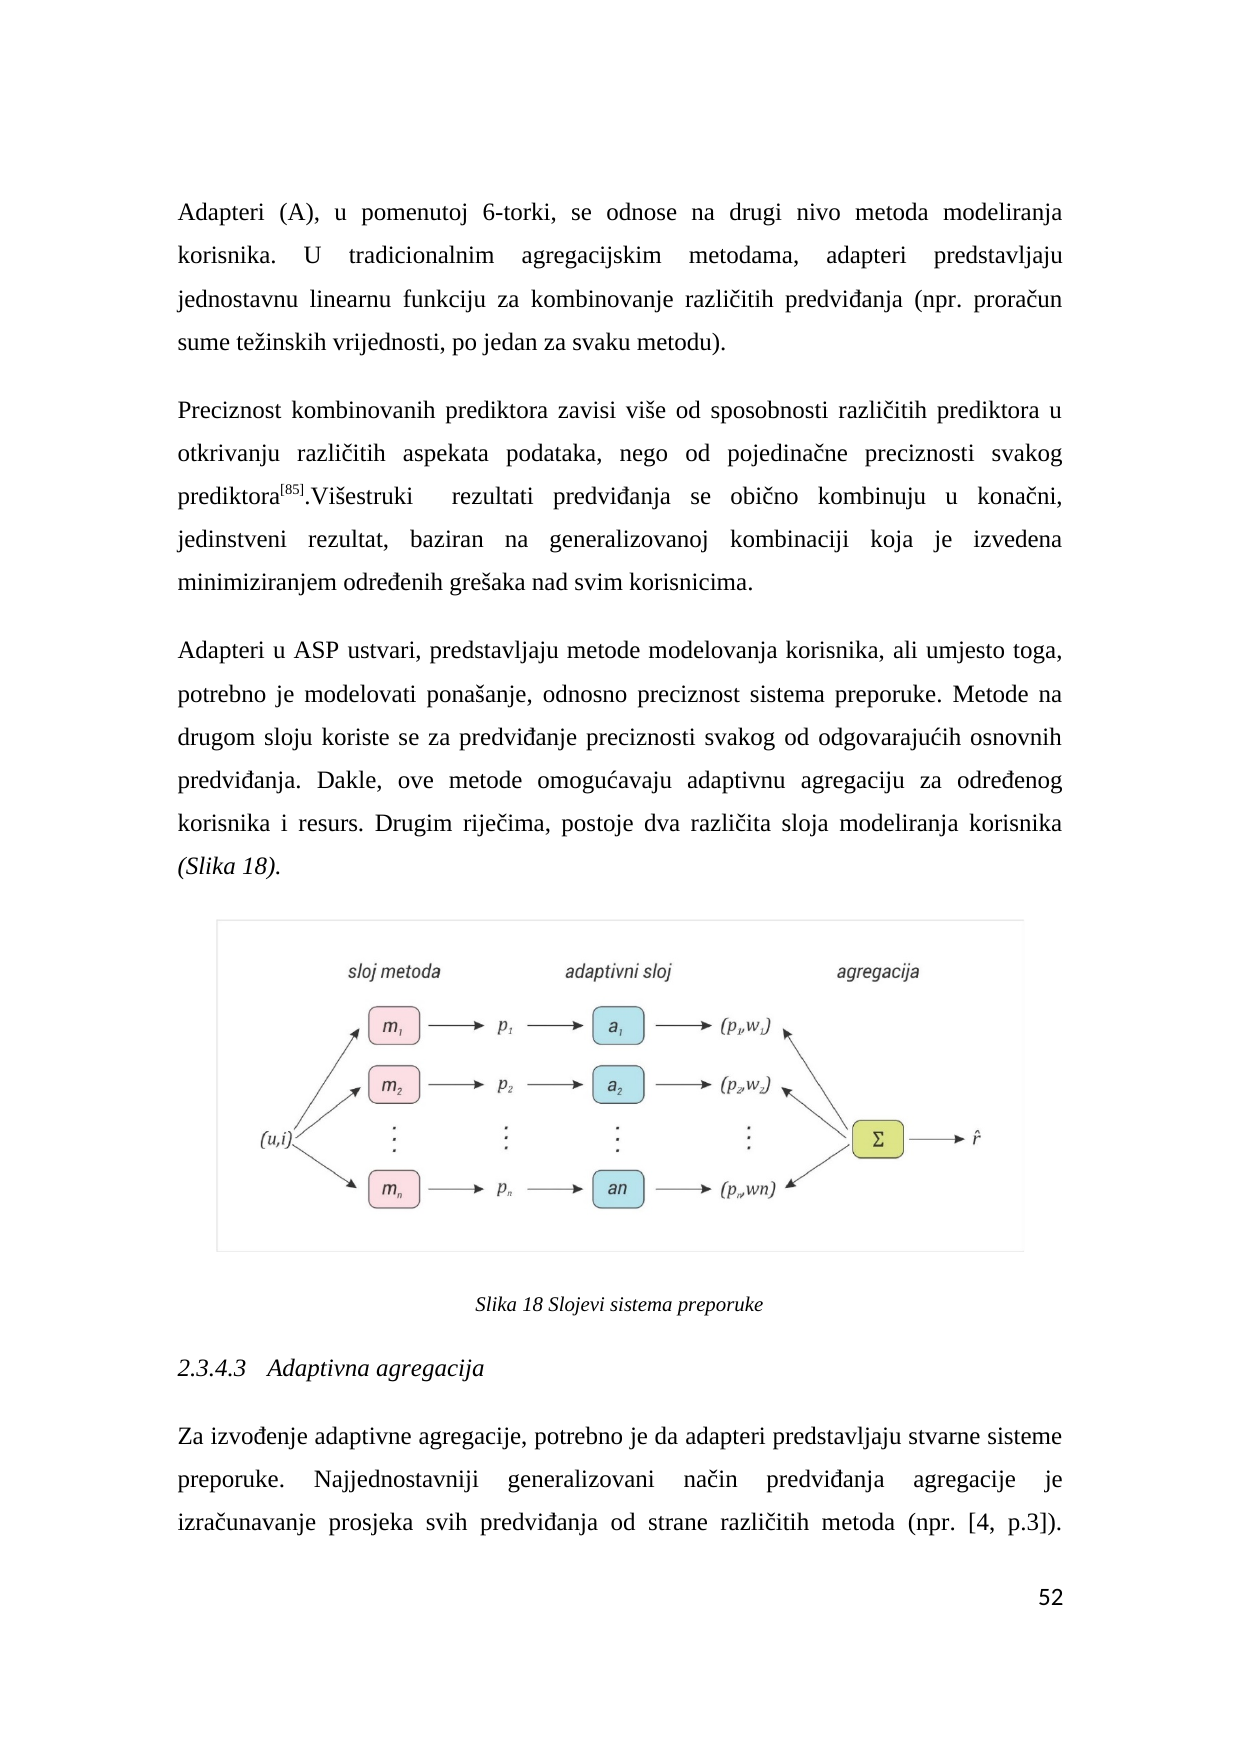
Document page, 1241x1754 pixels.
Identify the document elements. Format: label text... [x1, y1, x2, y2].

picture [216, 919, 1025, 1252]
subtitle Adaptivna agregacija [177, 1353, 1063, 1381]
text Preciznost kombinovanih prediktora zavisi više od sposobnosti različitih prediktora u otkrivanju različitih aspekata podataka, nego od pojedinačne preciznosti svakog prediktora[85].Višestruki rezultati predviđanja se obično kombinuju u konačni, jedinstveni rezultat, baziran na generalizovanoj kombinaciji koja je izvedena minimiziranjem određenih grešaka nad svim korisnicima. [177, 395, 1063, 596]
text Adapteri u ASP ustvari, predstavljaju metode modelovanja korisnika, ali umjesto toga, potrebno je modelovati ponašanje, odnosno preciznost sistema preporuke. Metode na drugom sloju koriste se za predviđanje preciznosti svakog od odgovarajućih osnovnih predviđanja. Dakle, ove metode omogućavaju adaptivnu agregaciju za određenog korisnika i resurs. Drugim riječima, postoje dva različita sloja modeliranja korisnika (Slika 18). [177, 636, 1063, 880]
text Slika 18 Slojevi sistema preporuke [177, 1292, 1063, 1316]
text Adapteri (A), u pomenutoj 6-torki, se odnose na drugi nivo metoda modeliranja korisnika. U tradicionalnim agregacijskim metodama, adapteri predstavljaju jednostavnu linearnu funkciju za kombinovanje različitih predviđanja (npr. proračun sume težinskih vrijednosti, po jedan za svaku metodu). [177, 197, 1063, 356]
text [177, 1421, 1063, 1536]
